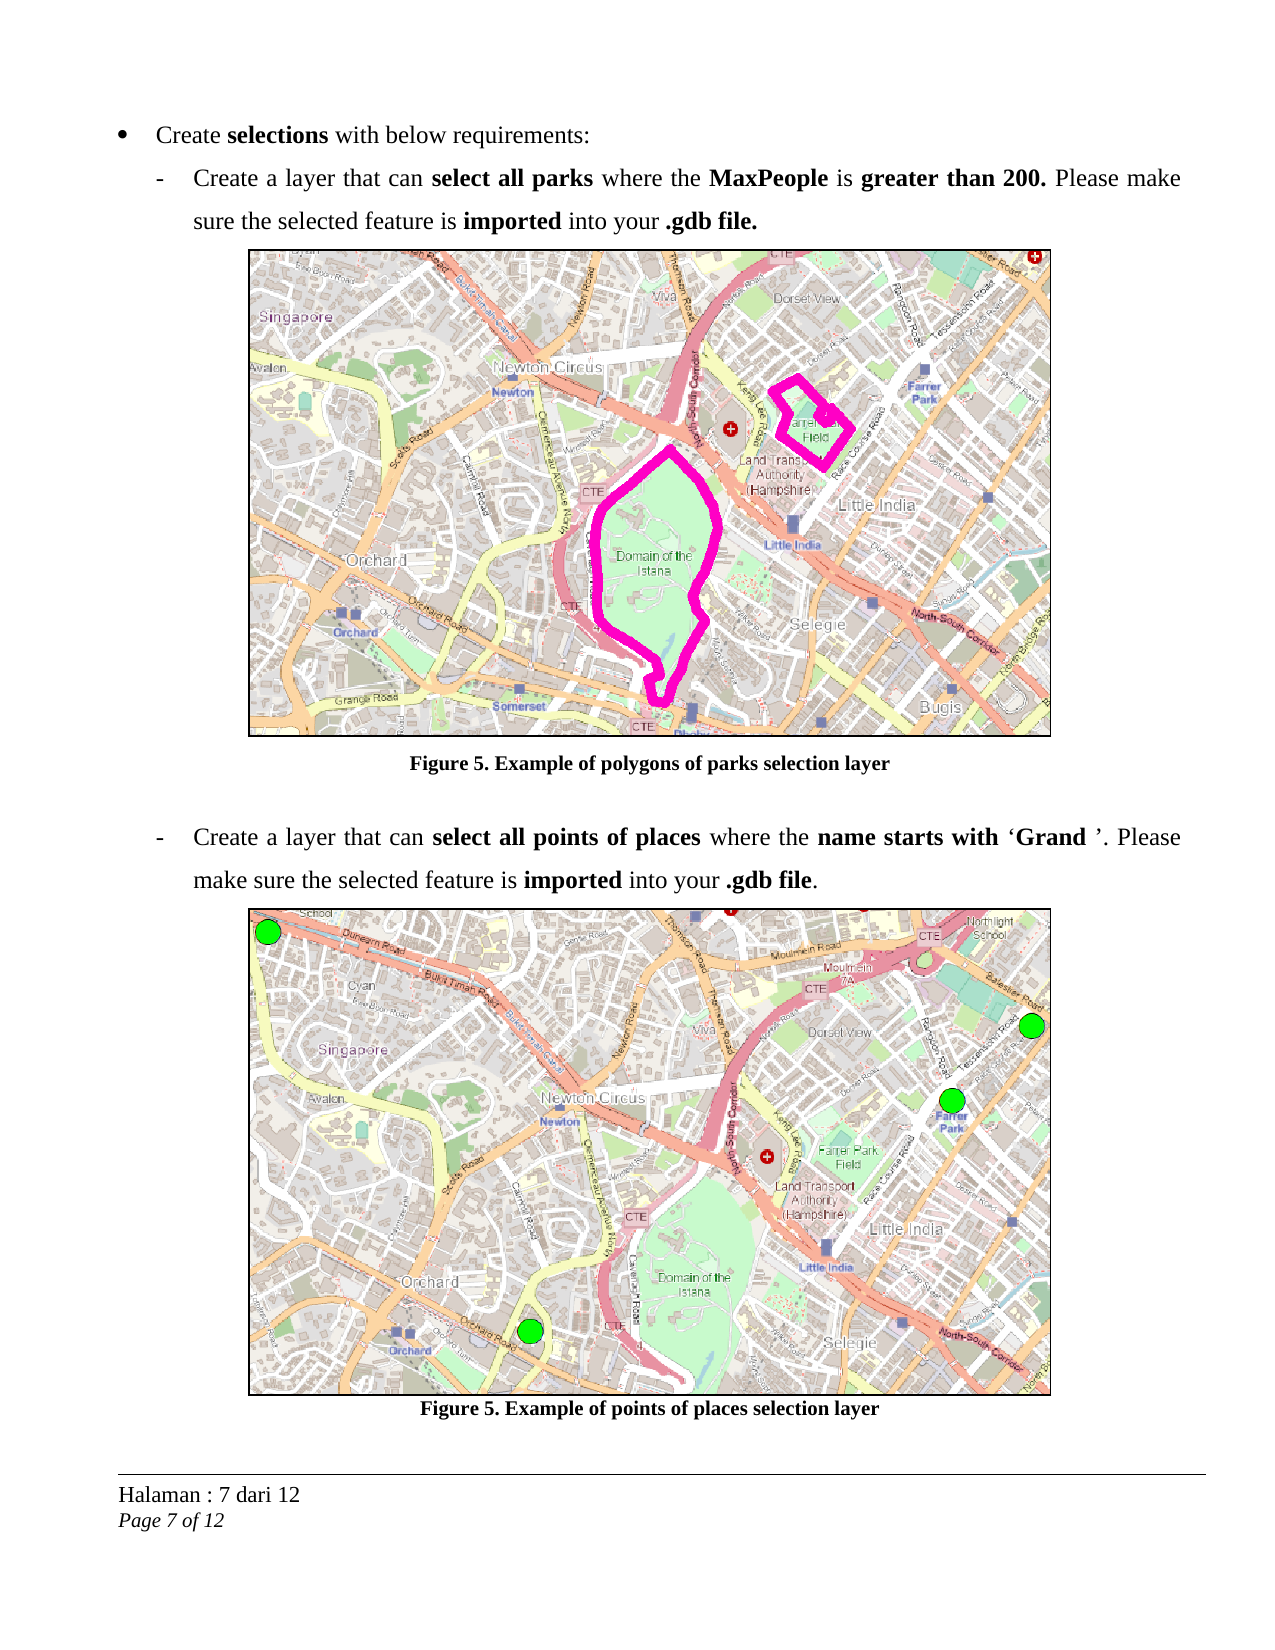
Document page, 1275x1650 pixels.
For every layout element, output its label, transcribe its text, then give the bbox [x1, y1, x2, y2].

list Figure 5. Example of polygons of parks selection layer [118, 751, 1181, 775]
list Create a layer that can select all points of places where the name starts with ‘Grand ’. Please make sure the selected feature is imported into your .gdb file. [156, 822, 1181, 894]
picture [250, 910, 1050, 1394]
list Create selections with below requirements: [118, 120, 1181, 149]
picture [250, 251, 1050, 735]
list Create a layer that can select all parks where the MaxPeople is greater than 200. Please make sure the selected feature is imported into your .gdb file. [156, 163, 1181, 235]
list Figure 5. Example of points of places selection layer [118, 1396, 1181, 1420]
